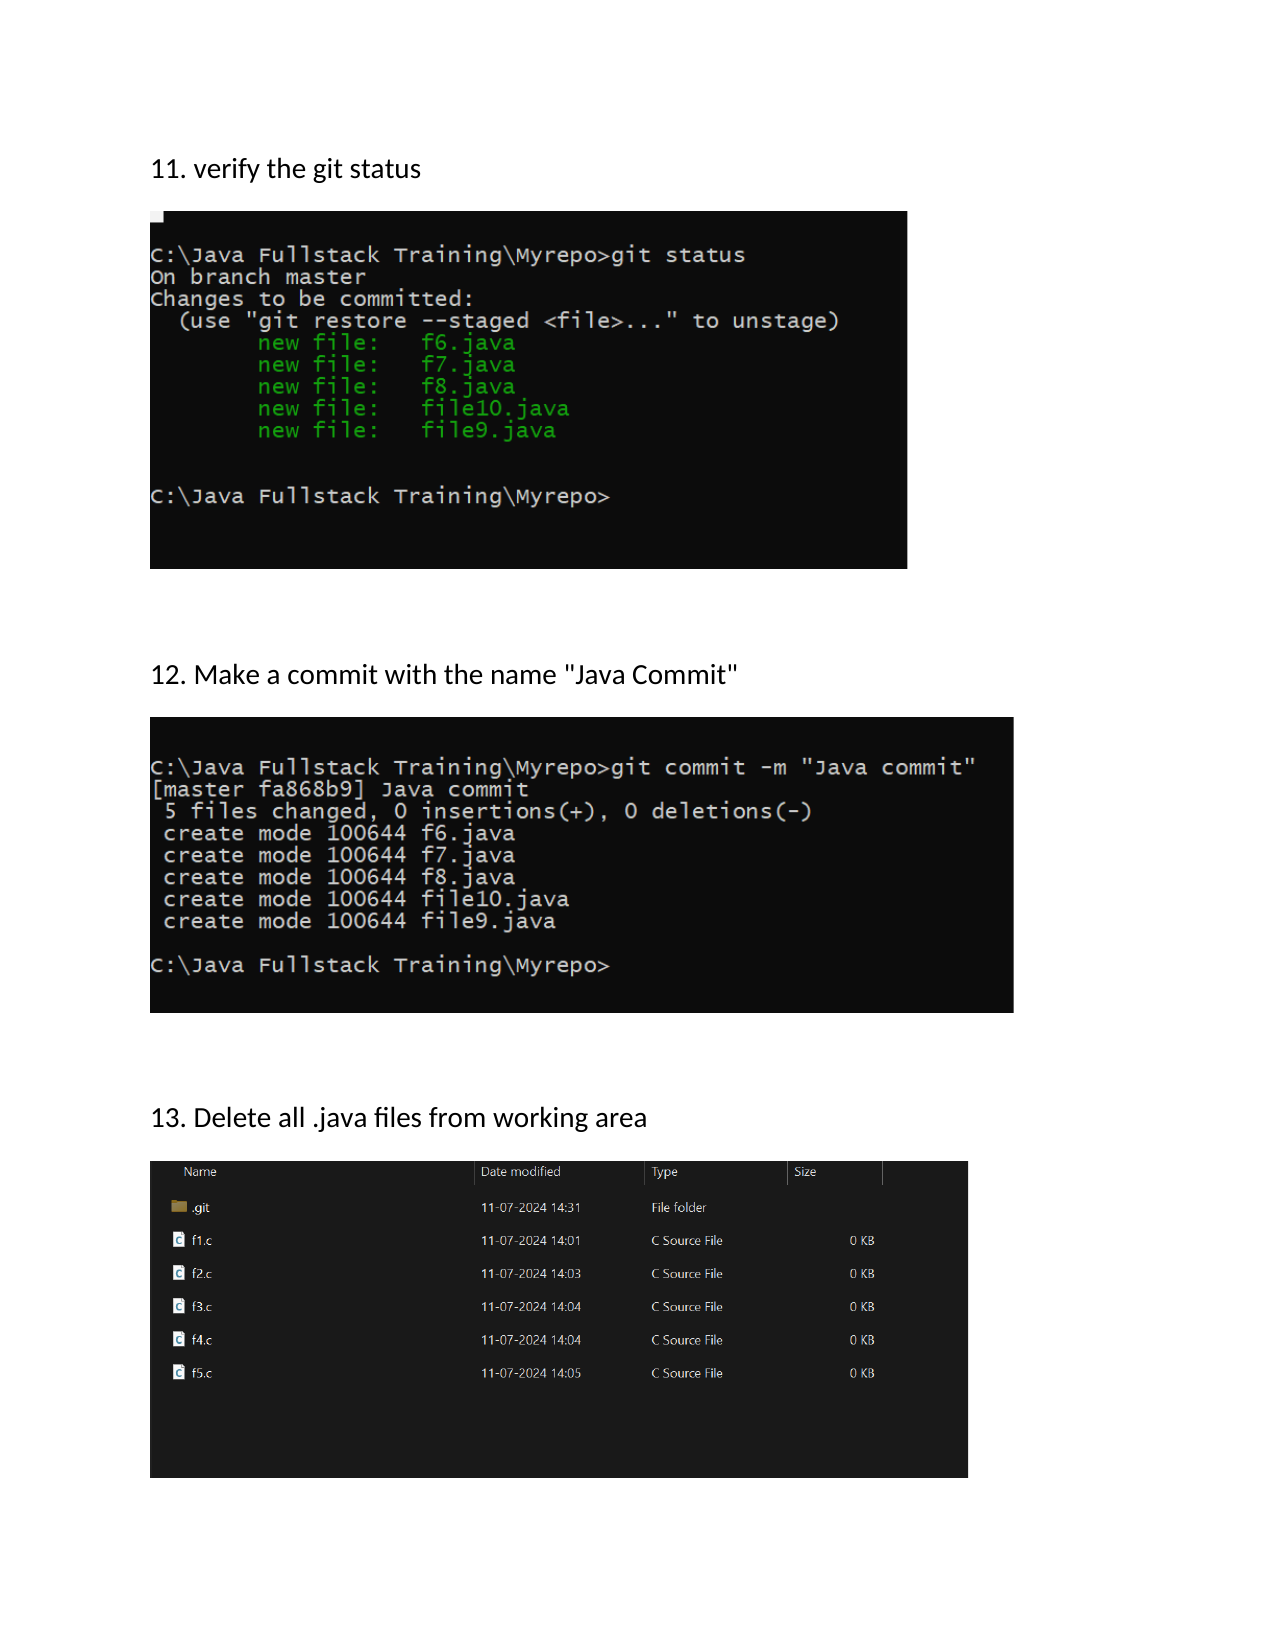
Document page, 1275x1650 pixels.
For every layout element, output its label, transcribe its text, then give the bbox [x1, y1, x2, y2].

text 11. verify the git status [150, 150, 1125, 186]
picture [150, 717, 1014, 1013]
picture [150, 211, 908, 569]
text 13. Delete all .java files from working area [150, 1099, 1125, 1135]
picture [150, 1161, 969, 1478]
text 12. Make a commit with the name "Java Commit" [150, 656, 1125, 691]
